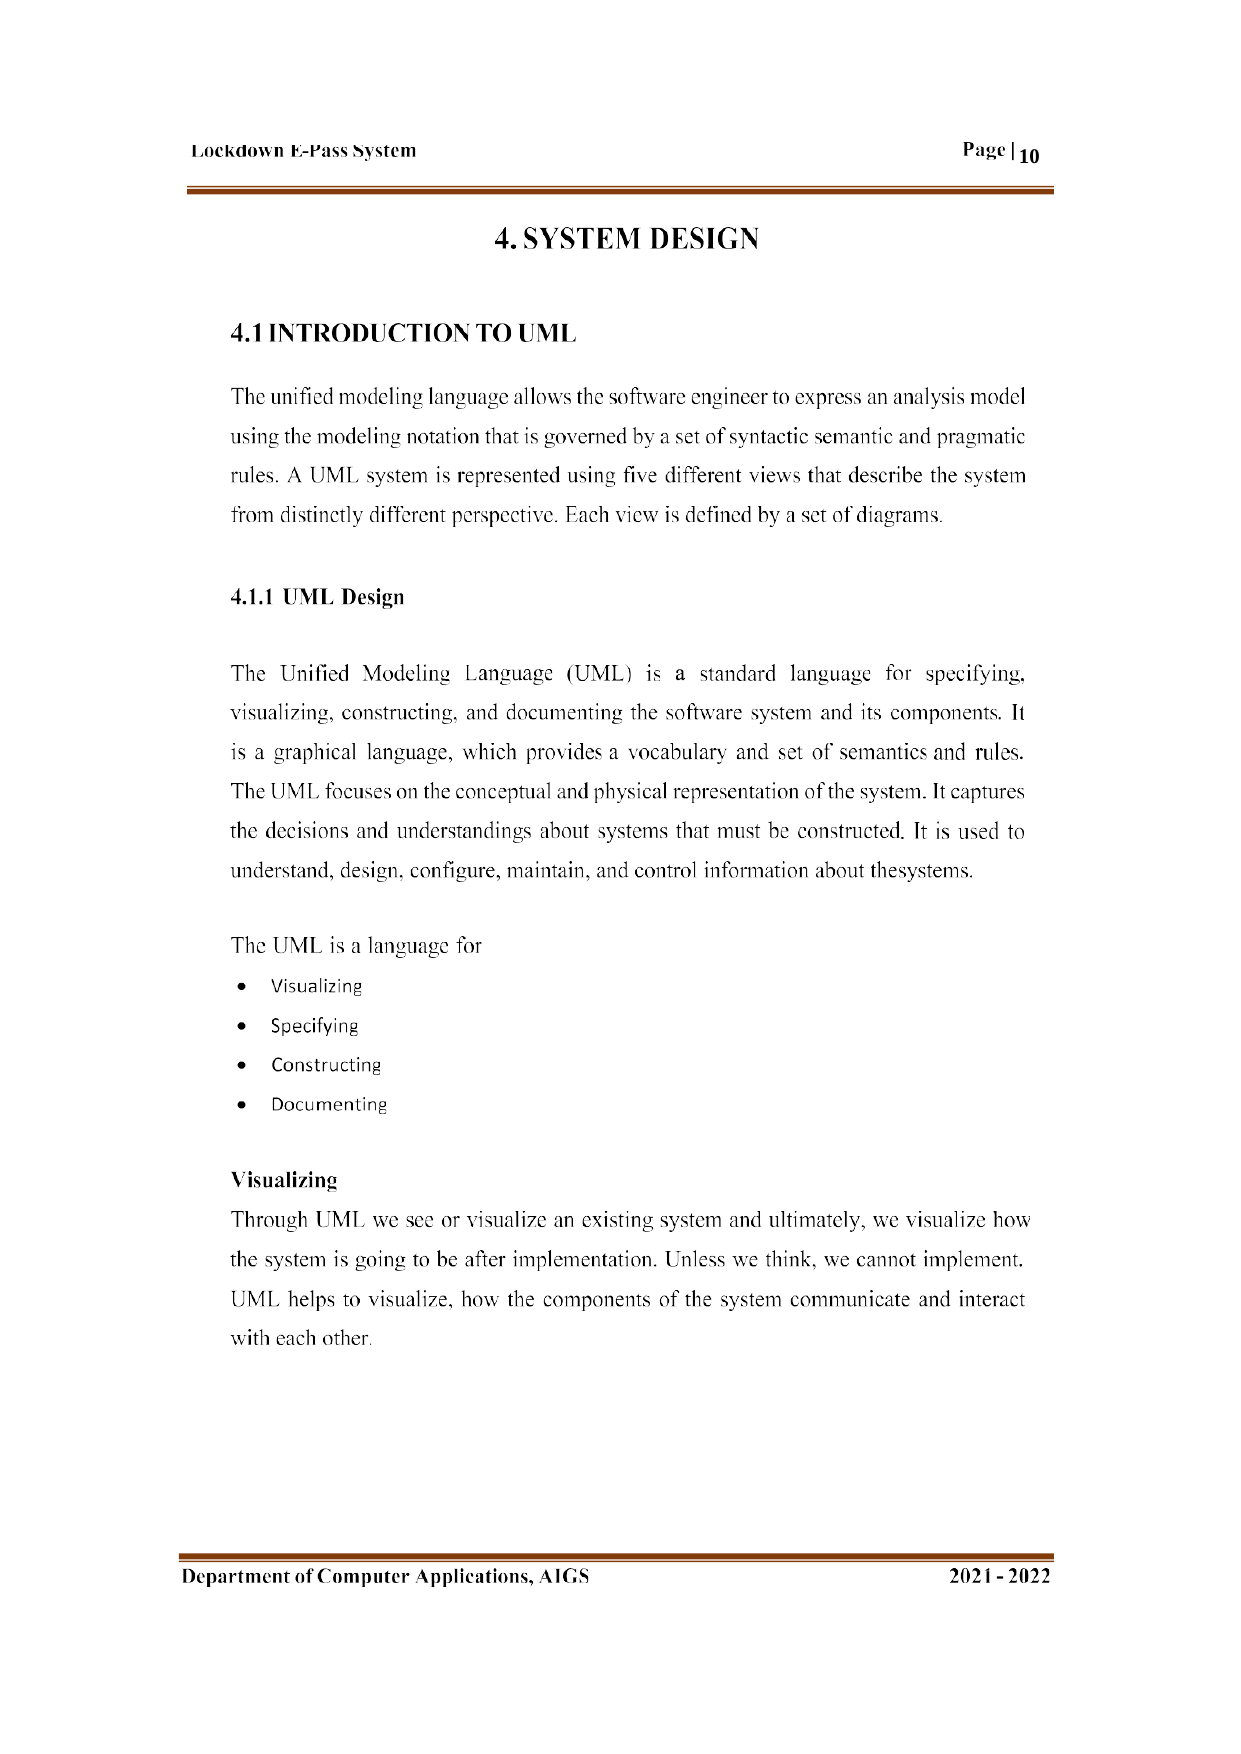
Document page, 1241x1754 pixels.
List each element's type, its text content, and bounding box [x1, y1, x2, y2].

text 10 [190, 146, 1094, 164]
picture [272, 1017, 358, 1036]
picture [700, 664, 776, 681]
picture [926, 664, 1024, 685]
picture [272, 1097, 387, 1114]
picture [230, 466, 1025, 487]
picture [646, 664, 660, 681]
picture [230, 1171, 337, 1192]
picture [790, 664, 871, 685]
picture [495, 227, 759, 249]
picture [231, 506, 942, 527]
picture [609, 743, 927, 764]
picture [190, 145, 416, 161]
picture [231, 387, 1025, 409]
picture [271, 978, 362, 996]
picture [464, 665, 553, 685]
picture [949, 1568, 990, 1583]
picture [923, 783, 1024, 803]
picture [962, 142, 1005, 160]
picture [934, 742, 1018, 760]
picture [567, 664, 631, 685]
picture [231, 936, 482, 958]
picture [231, 664, 265, 681]
picture [231, 782, 921, 803]
picture [231, 323, 576, 342]
picture [230, 821, 900, 843]
picture [1011, 704, 1025, 720]
picture [886, 664, 912, 680]
picture [901, 821, 1024, 839]
picture [231, 588, 404, 609]
picture [230, 861, 972, 882]
picture [230, 1250, 1018, 1271]
picture [280, 664, 349, 681]
picture [1008, 1568, 1050, 1583]
picture [230, 1290, 1025, 1311]
picture [230, 1329, 372, 1345]
picture [182, 1568, 589, 1587]
picture [362, 664, 450, 685]
picture [230, 427, 1025, 448]
picture [272, 1057, 380, 1075]
picture [231, 743, 602, 764]
picture [231, 1211, 1030, 1232]
picture [230, 703, 997, 724]
